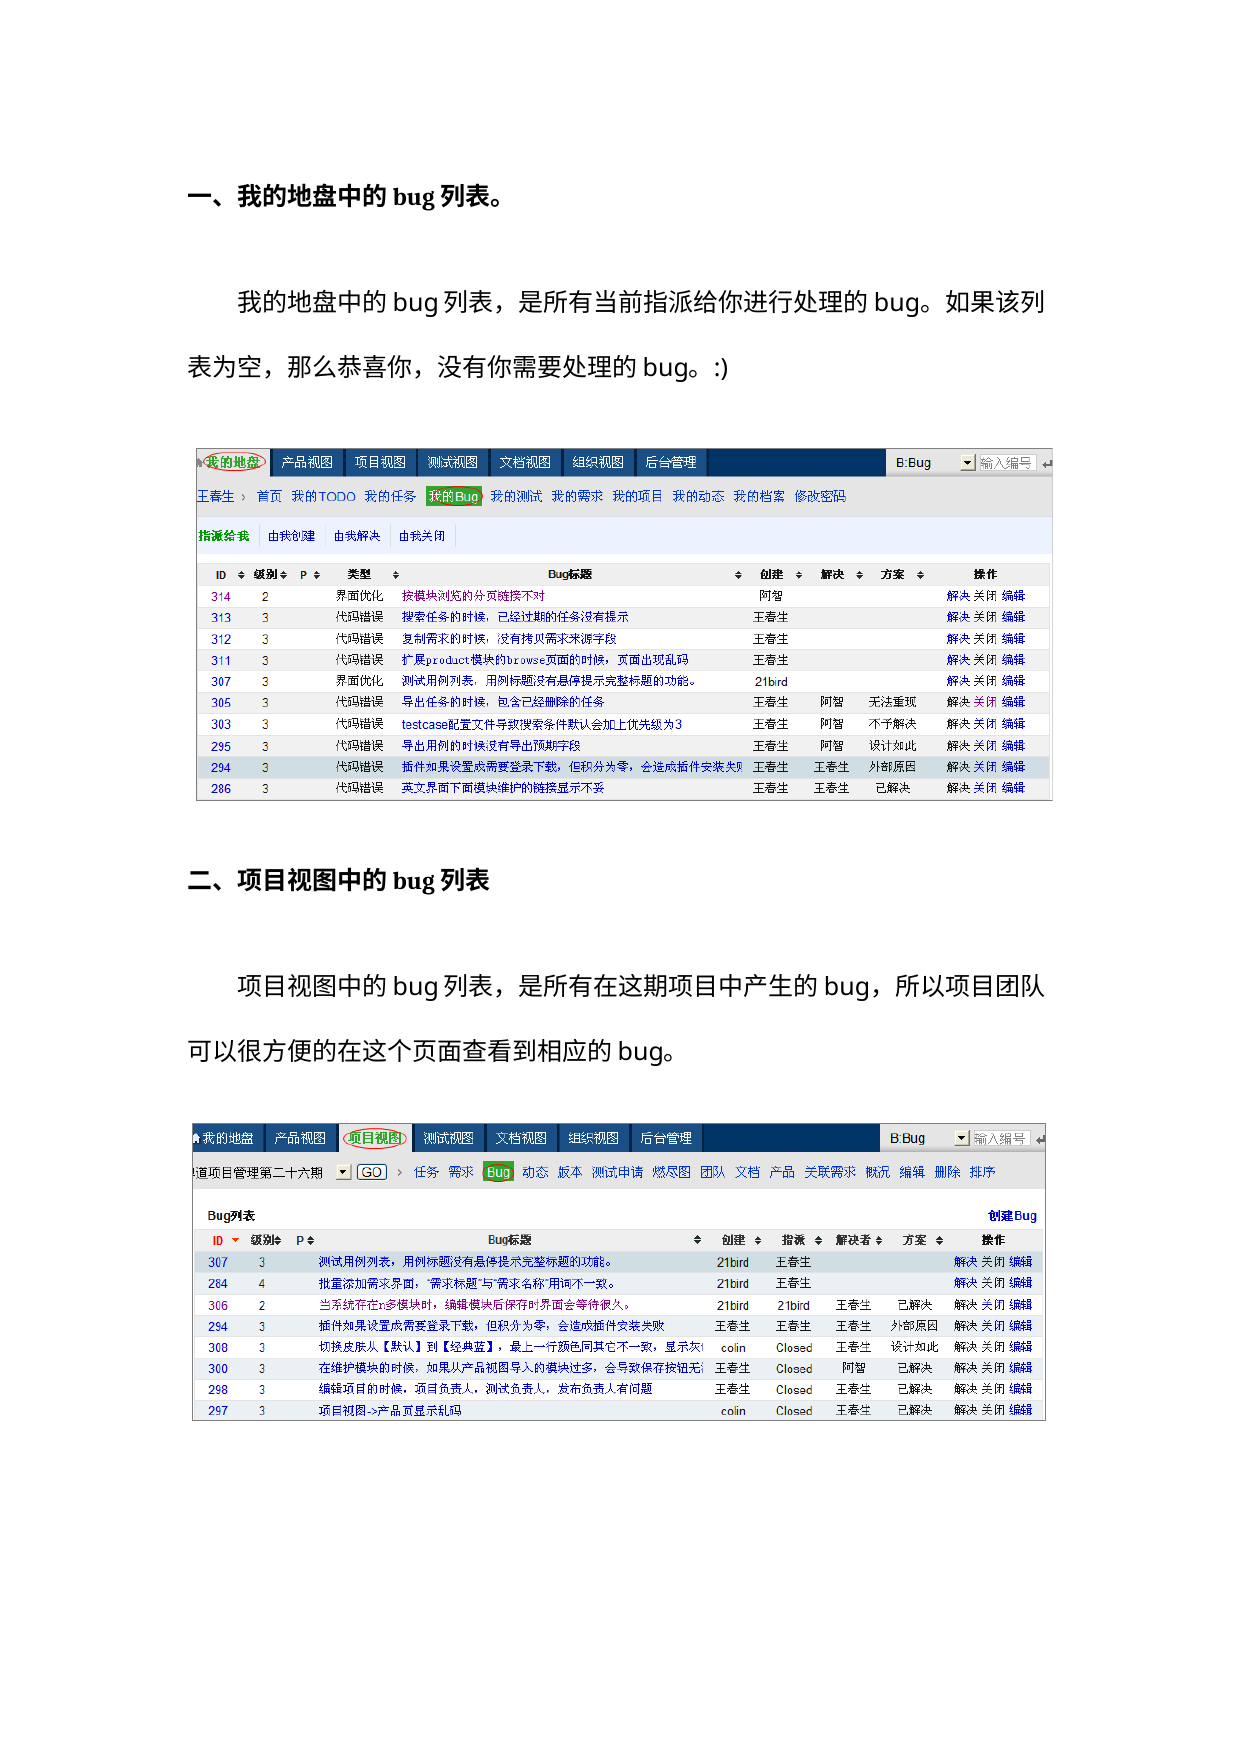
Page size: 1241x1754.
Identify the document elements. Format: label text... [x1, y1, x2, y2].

subtitle 二、项目视图中的bug列表 [187, 846, 1053, 911]
text 项目视图中的bug列表，是所有在这期项目中产生的bug，所以项目团队可以很方便的在这个页面查看到相应的bug。 [187, 952, 1053, 1082]
subtitle 一、我的地盘中的bug列表。 [187, 162, 1053, 227]
picture [187, 1122, 1053, 1426]
picture [187, 441, 1053, 804]
text 我的地盘中的bug列表，是所有当前指派给你进行处理的bug。如果该列表为空，那么恭喜你，没有你需要处理的bug。:) [187, 268, 1053, 398]
